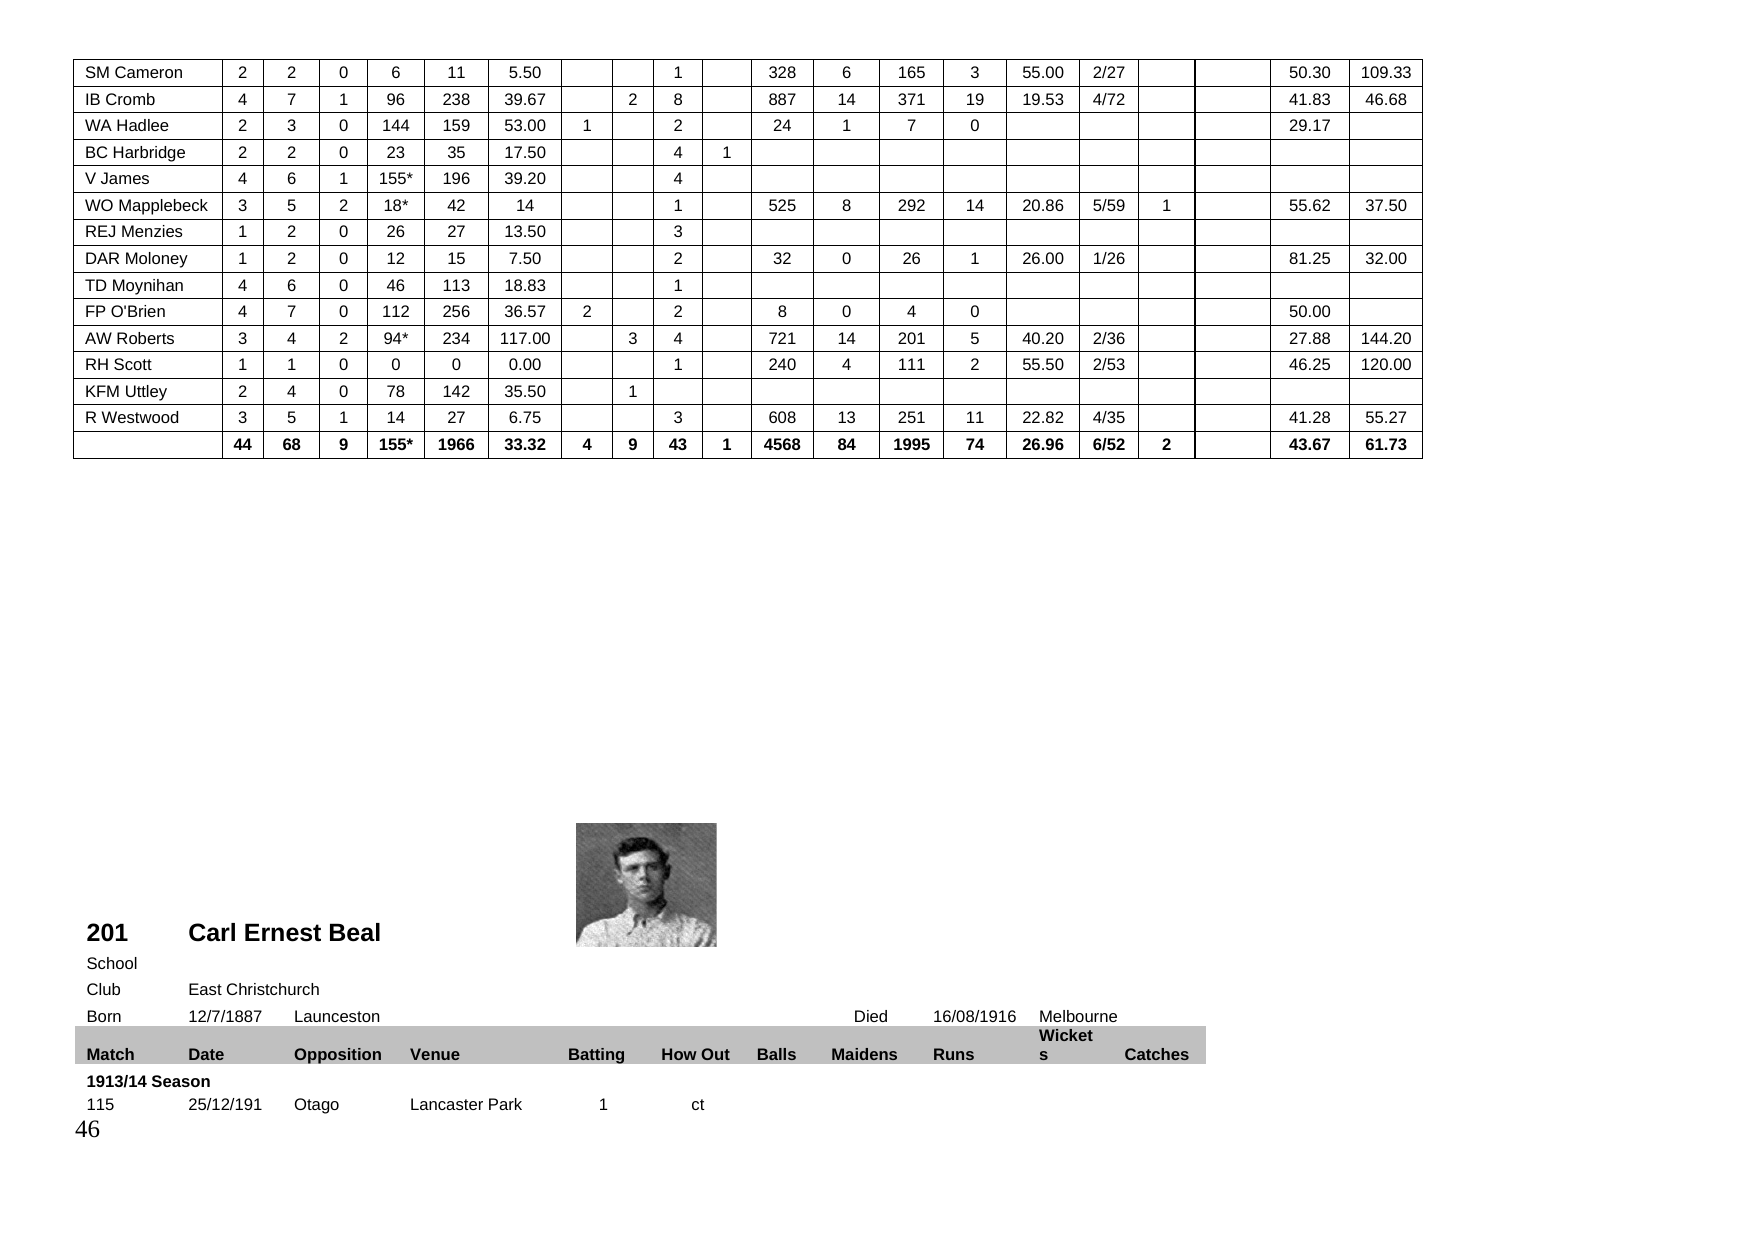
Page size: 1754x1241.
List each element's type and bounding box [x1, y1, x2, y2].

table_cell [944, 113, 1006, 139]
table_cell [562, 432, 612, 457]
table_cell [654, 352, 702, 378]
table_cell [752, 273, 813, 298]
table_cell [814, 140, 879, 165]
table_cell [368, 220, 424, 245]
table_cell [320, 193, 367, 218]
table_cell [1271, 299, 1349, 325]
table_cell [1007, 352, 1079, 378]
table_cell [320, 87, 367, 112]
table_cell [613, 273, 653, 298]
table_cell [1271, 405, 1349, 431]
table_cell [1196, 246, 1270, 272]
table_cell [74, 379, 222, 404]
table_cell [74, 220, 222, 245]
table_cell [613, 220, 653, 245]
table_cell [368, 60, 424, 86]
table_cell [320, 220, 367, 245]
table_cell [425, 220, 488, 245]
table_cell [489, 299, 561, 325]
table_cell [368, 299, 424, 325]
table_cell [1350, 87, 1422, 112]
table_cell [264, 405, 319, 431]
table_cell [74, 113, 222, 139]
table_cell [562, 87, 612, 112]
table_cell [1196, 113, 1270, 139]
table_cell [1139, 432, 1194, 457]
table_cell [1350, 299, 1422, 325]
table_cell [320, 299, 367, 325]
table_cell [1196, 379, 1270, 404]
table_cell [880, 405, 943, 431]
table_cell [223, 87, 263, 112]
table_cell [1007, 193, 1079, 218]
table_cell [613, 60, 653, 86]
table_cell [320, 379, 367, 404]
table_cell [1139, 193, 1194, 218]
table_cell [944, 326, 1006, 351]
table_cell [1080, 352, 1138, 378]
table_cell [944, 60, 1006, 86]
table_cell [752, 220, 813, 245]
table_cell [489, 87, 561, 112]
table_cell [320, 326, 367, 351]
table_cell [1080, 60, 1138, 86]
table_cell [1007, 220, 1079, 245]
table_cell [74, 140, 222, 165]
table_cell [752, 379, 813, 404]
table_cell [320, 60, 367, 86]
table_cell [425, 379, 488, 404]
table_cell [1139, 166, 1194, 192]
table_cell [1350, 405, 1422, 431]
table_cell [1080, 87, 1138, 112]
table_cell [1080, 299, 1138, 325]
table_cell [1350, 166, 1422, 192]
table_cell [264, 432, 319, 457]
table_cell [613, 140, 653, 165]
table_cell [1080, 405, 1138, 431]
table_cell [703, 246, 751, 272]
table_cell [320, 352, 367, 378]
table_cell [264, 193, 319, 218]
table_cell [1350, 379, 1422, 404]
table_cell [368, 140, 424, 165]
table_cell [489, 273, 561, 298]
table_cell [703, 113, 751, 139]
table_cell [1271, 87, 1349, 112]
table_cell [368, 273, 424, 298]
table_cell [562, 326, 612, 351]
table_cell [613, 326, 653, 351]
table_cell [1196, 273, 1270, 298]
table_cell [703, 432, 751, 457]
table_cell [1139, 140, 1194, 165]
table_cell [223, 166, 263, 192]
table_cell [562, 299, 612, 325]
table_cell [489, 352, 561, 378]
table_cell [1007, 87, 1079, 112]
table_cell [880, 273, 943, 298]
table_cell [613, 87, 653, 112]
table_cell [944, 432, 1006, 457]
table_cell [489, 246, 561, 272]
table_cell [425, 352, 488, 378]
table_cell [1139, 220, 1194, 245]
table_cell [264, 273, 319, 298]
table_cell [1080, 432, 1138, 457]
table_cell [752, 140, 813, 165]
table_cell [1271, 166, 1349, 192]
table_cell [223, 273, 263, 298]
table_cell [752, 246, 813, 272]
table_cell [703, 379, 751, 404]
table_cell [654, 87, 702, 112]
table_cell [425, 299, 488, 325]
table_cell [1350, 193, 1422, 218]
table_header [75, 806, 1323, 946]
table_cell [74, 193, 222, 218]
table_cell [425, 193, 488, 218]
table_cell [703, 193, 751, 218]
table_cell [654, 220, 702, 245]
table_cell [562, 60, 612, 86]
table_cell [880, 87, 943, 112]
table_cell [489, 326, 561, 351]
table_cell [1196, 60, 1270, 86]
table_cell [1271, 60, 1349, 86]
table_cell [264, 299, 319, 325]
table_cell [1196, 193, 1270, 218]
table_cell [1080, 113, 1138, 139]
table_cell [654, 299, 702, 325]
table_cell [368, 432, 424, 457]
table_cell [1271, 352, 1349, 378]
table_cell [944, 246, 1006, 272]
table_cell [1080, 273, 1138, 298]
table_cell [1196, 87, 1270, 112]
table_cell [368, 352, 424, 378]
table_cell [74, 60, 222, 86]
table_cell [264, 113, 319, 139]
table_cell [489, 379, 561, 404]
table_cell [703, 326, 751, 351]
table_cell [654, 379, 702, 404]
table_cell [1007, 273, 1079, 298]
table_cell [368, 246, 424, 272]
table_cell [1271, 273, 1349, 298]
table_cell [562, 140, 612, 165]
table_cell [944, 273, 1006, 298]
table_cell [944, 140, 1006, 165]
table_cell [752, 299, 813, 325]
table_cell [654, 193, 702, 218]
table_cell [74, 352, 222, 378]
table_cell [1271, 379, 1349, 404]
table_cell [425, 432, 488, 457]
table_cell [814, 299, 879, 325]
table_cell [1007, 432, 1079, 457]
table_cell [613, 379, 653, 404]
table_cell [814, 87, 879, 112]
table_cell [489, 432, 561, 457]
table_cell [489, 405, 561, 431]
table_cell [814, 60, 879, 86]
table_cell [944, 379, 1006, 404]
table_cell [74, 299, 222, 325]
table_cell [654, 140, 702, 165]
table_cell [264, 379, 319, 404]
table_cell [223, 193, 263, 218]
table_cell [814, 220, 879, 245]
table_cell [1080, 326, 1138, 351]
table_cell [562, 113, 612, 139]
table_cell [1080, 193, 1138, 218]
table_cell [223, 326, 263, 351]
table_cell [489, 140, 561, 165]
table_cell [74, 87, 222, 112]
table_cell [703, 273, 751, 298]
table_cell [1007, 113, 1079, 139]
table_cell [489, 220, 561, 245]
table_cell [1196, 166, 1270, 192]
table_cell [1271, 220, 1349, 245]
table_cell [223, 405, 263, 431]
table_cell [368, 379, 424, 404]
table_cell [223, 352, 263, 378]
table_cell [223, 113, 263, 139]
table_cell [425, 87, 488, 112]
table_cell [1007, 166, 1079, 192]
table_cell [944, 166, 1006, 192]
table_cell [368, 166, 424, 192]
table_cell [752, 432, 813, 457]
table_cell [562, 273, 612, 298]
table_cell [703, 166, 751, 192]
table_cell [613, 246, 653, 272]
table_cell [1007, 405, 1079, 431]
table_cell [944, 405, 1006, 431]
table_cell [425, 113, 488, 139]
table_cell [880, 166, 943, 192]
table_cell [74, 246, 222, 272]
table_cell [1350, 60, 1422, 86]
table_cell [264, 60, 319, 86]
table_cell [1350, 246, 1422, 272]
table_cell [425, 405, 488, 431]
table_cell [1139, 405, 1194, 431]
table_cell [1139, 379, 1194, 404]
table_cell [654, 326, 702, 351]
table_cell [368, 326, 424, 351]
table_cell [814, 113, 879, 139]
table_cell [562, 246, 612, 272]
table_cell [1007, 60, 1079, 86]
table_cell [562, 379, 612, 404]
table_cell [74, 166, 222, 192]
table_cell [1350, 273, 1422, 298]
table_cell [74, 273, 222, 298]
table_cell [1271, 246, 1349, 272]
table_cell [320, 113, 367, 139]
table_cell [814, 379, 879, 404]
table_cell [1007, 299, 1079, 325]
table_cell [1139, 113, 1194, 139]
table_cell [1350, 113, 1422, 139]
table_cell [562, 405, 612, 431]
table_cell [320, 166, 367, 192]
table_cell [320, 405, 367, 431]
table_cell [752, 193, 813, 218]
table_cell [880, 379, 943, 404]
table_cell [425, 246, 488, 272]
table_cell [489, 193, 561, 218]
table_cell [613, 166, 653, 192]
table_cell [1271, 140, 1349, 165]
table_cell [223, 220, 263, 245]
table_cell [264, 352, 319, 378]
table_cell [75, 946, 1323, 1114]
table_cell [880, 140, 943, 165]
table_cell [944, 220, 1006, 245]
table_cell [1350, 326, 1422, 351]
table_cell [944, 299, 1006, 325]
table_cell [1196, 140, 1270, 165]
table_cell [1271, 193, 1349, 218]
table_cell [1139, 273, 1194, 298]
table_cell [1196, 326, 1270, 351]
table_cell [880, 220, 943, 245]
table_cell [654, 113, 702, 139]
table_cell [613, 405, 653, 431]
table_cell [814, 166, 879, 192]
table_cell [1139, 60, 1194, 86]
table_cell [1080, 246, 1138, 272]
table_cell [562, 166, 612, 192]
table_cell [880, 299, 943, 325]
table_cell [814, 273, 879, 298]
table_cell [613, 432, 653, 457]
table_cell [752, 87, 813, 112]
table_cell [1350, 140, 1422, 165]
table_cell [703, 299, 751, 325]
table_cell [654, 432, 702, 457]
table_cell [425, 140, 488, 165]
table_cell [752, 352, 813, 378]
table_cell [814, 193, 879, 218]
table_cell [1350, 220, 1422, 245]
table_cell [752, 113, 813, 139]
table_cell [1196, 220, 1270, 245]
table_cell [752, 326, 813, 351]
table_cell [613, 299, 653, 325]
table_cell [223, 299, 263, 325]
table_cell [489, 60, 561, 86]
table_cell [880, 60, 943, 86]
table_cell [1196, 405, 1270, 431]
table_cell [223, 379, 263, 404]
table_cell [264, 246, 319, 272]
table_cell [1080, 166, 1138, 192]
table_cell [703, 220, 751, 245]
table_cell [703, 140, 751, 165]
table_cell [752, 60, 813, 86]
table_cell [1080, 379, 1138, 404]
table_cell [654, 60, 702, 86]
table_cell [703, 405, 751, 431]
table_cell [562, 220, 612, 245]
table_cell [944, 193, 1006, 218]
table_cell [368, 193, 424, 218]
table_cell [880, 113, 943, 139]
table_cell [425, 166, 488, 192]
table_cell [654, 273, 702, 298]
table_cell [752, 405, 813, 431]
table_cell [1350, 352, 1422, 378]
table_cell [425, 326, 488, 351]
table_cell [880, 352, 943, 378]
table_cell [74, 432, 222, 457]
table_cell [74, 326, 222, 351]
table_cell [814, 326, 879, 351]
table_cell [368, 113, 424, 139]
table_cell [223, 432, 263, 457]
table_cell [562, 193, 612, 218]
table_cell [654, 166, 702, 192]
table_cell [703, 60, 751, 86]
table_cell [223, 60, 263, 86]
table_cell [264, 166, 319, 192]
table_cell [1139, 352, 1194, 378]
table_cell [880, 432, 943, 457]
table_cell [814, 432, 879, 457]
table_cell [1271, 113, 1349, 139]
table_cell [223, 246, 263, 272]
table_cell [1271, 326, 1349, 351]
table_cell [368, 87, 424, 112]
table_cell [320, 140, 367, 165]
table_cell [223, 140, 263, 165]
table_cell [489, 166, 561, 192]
picture [576, 823, 717, 947]
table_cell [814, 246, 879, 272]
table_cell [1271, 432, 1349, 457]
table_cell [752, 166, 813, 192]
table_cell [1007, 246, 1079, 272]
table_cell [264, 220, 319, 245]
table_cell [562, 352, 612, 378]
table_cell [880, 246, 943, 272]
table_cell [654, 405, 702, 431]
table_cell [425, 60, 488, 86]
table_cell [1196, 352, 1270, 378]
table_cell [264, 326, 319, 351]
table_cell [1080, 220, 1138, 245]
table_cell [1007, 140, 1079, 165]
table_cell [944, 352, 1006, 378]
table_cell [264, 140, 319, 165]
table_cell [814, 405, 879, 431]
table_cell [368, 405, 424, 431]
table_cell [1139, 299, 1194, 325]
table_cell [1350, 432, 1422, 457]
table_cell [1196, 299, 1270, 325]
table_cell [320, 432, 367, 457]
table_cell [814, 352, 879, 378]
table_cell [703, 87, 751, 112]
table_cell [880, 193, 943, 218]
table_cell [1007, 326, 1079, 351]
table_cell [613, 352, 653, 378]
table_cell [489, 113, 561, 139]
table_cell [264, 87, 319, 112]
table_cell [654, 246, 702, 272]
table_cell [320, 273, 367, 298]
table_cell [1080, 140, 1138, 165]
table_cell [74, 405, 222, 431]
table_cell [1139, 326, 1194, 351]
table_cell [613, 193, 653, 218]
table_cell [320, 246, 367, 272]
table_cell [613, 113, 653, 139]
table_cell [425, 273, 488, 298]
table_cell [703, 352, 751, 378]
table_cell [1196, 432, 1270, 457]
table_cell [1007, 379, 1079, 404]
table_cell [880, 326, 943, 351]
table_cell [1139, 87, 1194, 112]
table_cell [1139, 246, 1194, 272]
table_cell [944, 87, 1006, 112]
